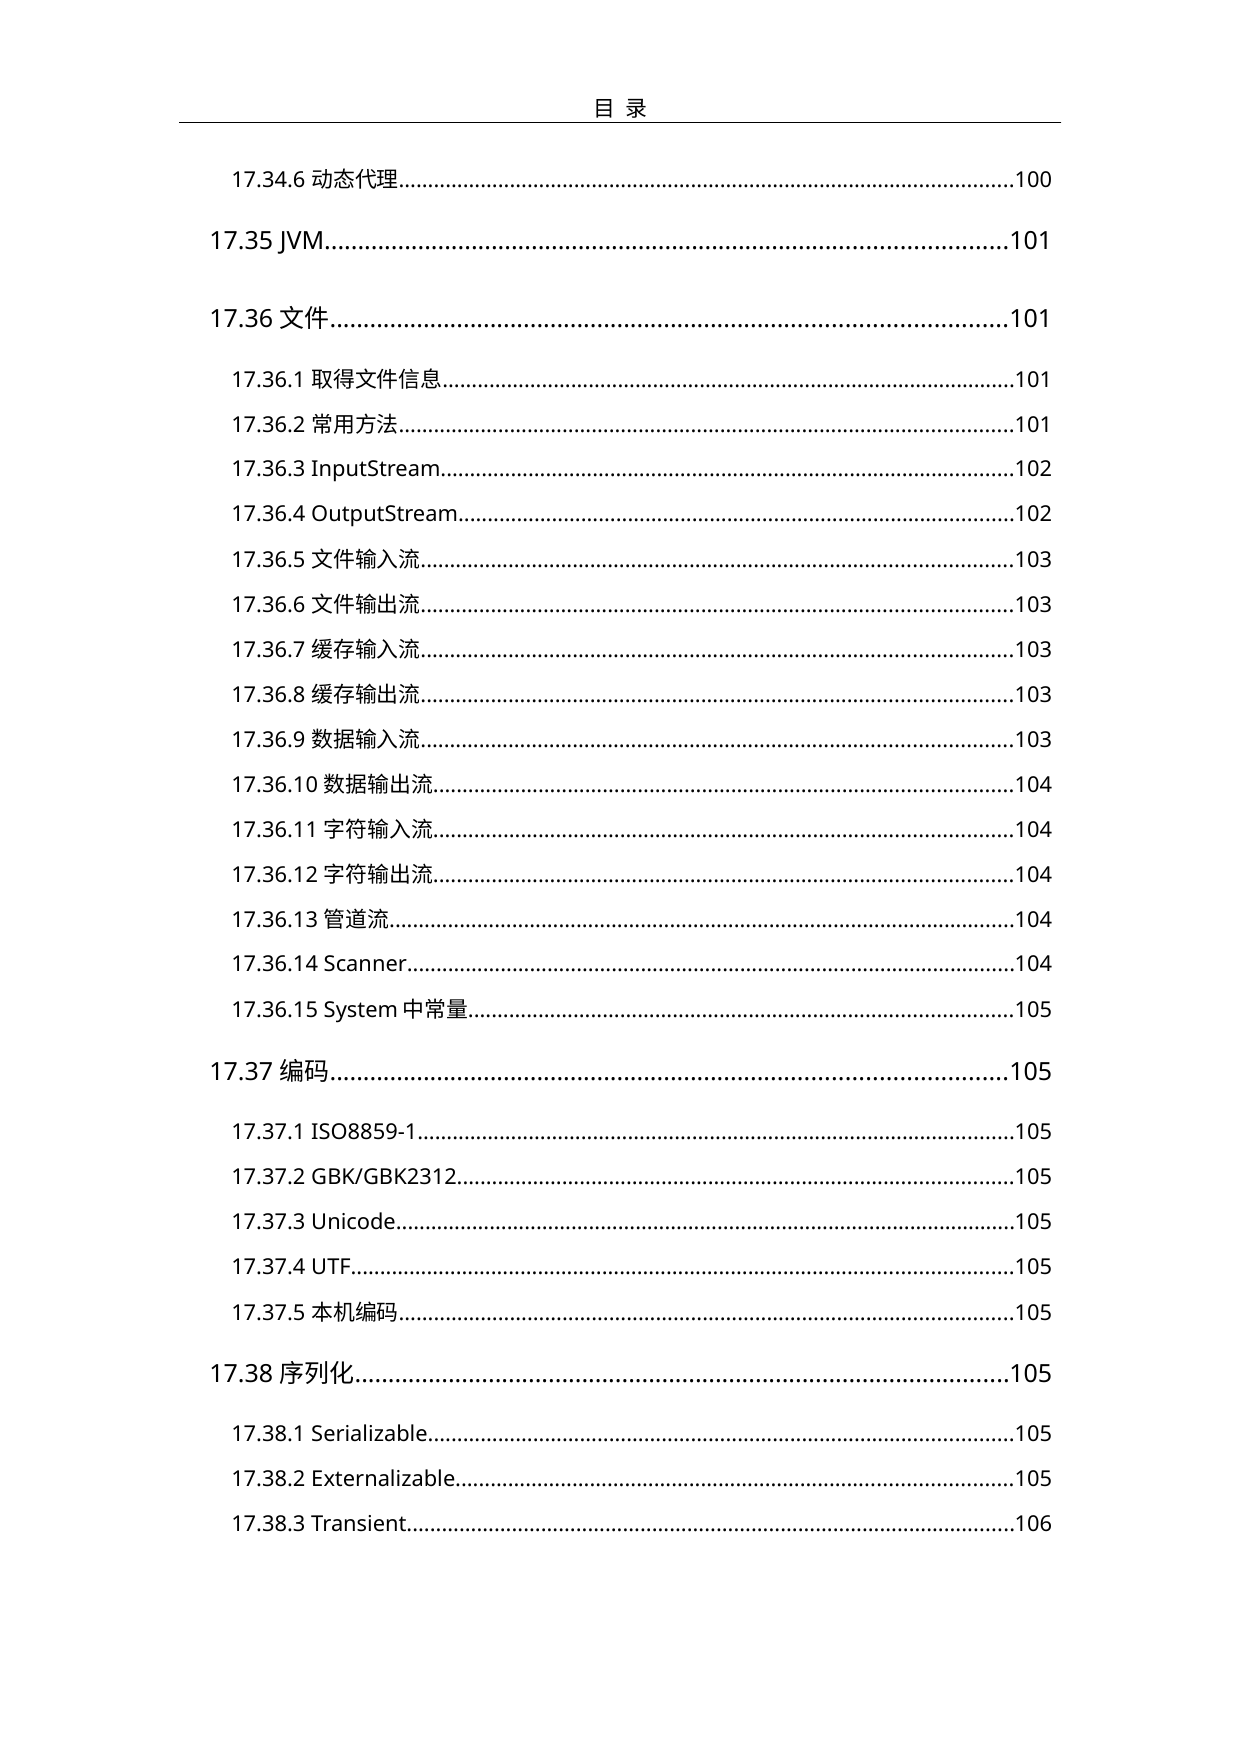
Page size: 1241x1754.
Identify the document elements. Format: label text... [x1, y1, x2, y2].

text 17.37 编码 105 [209, 1037, 1053, 1102]
text 17.38 序列化 105 [209, 1339, 1053, 1404]
text 17.36.15 System中常量 105 [231, 992, 1053, 1024]
text 17.37.4 UTF 105 [231, 1249, 1053, 1282]
text 17.36.13 管道流 104 [231, 902, 1053, 934]
text 17.36.11 字符输入流 104 [231, 812, 1053, 844]
text 17.38.2 Externalizable 105 [231, 1462, 1053, 1494]
text 17.34.6 动态代理 100 [231, 162, 1053, 194]
text 17.37.2 GBK/GBK2312 105 [231, 1159, 1053, 1192]
text 17.37.1 ISO8859-1 105 [231, 1114, 1053, 1147]
text 17.38.3 Transient 106 [231, 1507, 1053, 1539]
text 17.36.3 InputStream 102 [231, 452, 1053, 484]
text 17.37.5 本机编码 105 [231, 1294, 1053, 1327]
text 17.36.12 字符输出流 104 [231, 857, 1053, 889]
text 17.36.14 Scanner 104 [231, 947, 1053, 979]
text 17.36.4 OutputStream 102 [231, 497, 1053, 529]
text 17.36.7 缓存输入流 103 [231, 632, 1053, 664]
text 17.35 JVM 101 [209, 207, 1053, 272]
text 17.37.3 Unicode 105 [231, 1204, 1053, 1237]
text 17.36.8 缓存输出流 103 [231, 677, 1053, 709]
text 17.36.10 数据输出流 104 [231, 767, 1053, 799]
text 17.36.9 数据输入流 103 [231, 722, 1053, 754]
text 17.36.2 常用方法 101 [231, 407, 1053, 439]
text 17.36.1 取得文件信息 101 [231, 362, 1053, 394]
text 17.38.1 Serializable 105 [231, 1417, 1053, 1449]
text 17.36.6 文件输出流 103 [231, 587, 1053, 619]
text 17.36 文件 101 [209, 284, 1053, 349]
text 17.36.5 文件输入流 103 [231, 542, 1053, 574]
